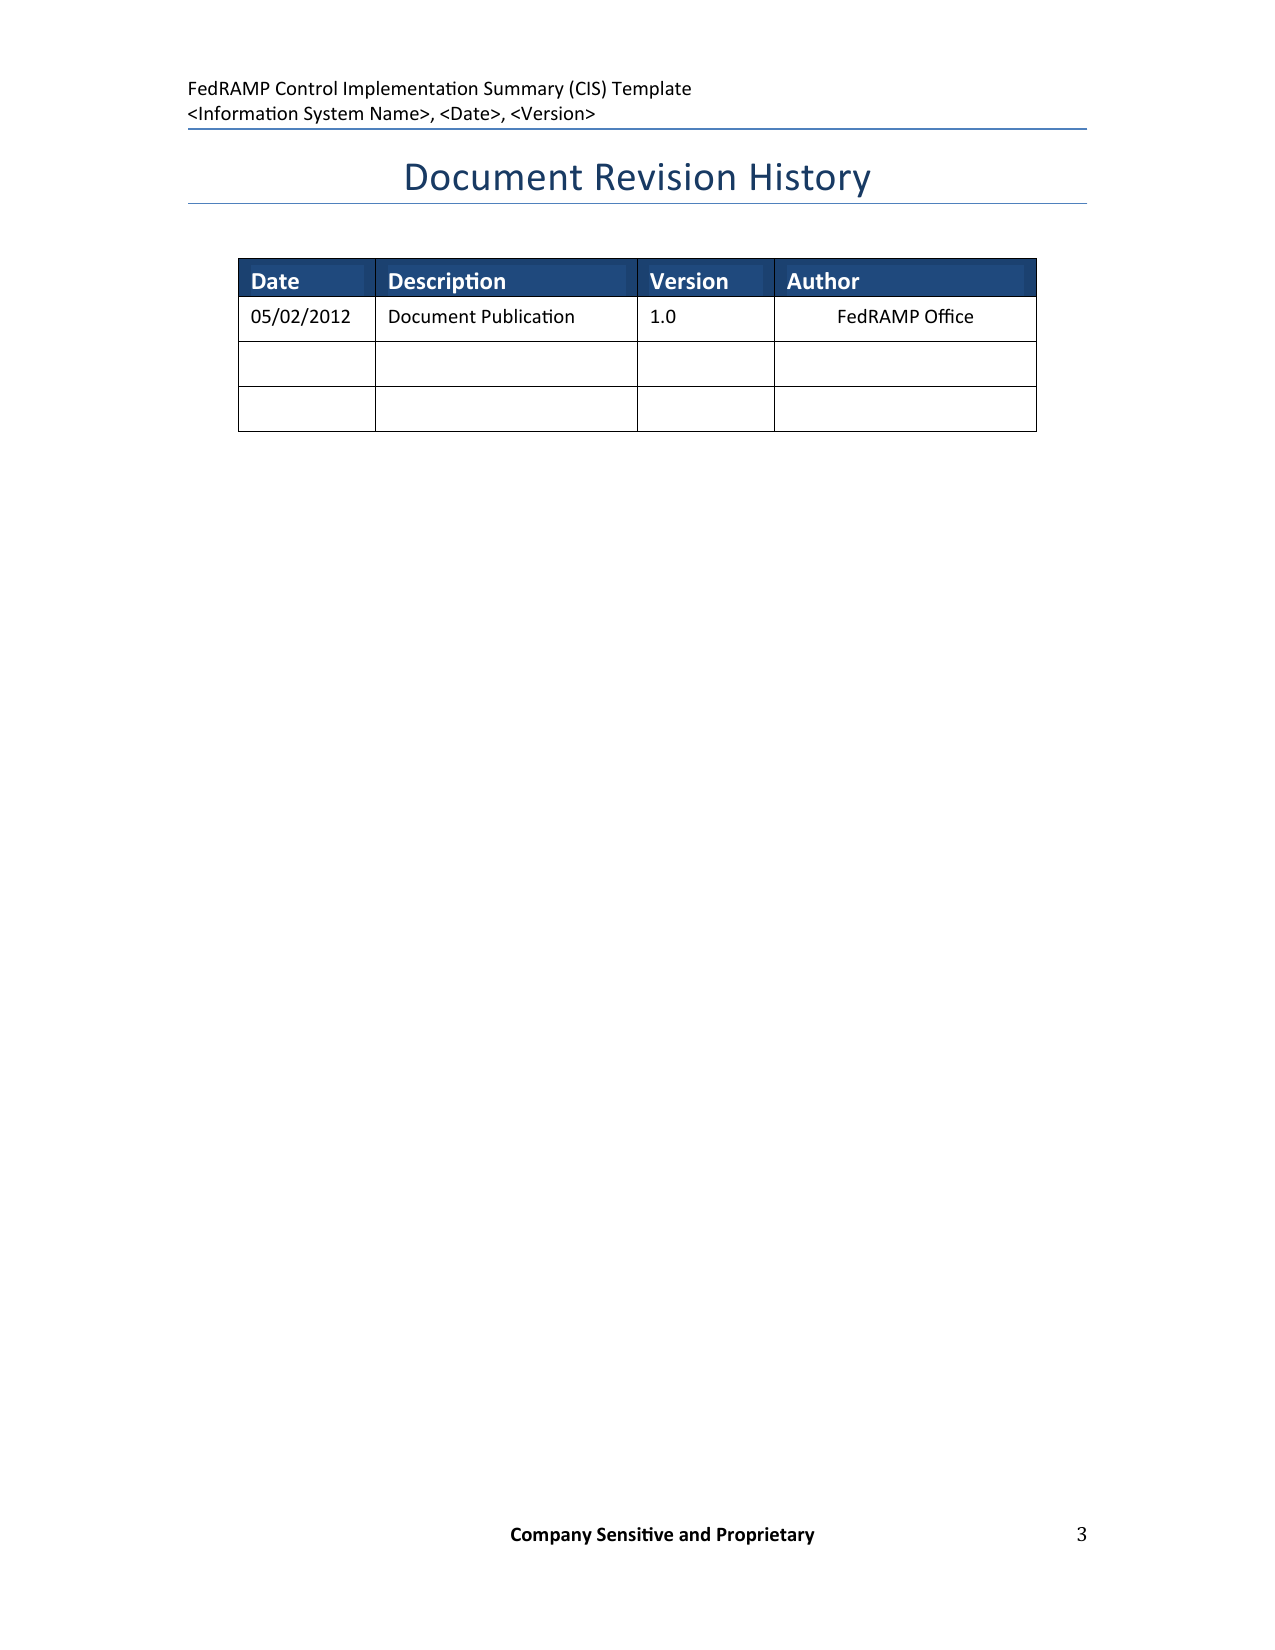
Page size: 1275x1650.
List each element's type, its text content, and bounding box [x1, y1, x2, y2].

table_cell [775, 387, 1036, 431]
table_cell [239, 342, 375, 386]
table_cell FedRAMP Office [775, 297, 1036, 341]
table_cell Document Publication [376, 297, 637, 341]
table_cell [638, 387, 774, 431]
table_cell [775, 342, 1036, 386]
table_cell 1.0 [638, 297, 774, 341]
table_cell [239, 387, 375, 431]
title Document Revision History [187, 150, 1087, 204]
table_cell [638, 342, 774, 386]
table_cell [376, 387, 637, 431]
table_cell [376, 342, 637, 386]
table_cell 05/02/2012 [239, 297, 375, 341]
table_header Date [239, 259, 375, 296]
table_header Author [775, 259, 1036, 296]
table_header Description [376, 259, 637, 296]
table_header Version [638, 259, 774, 296]
